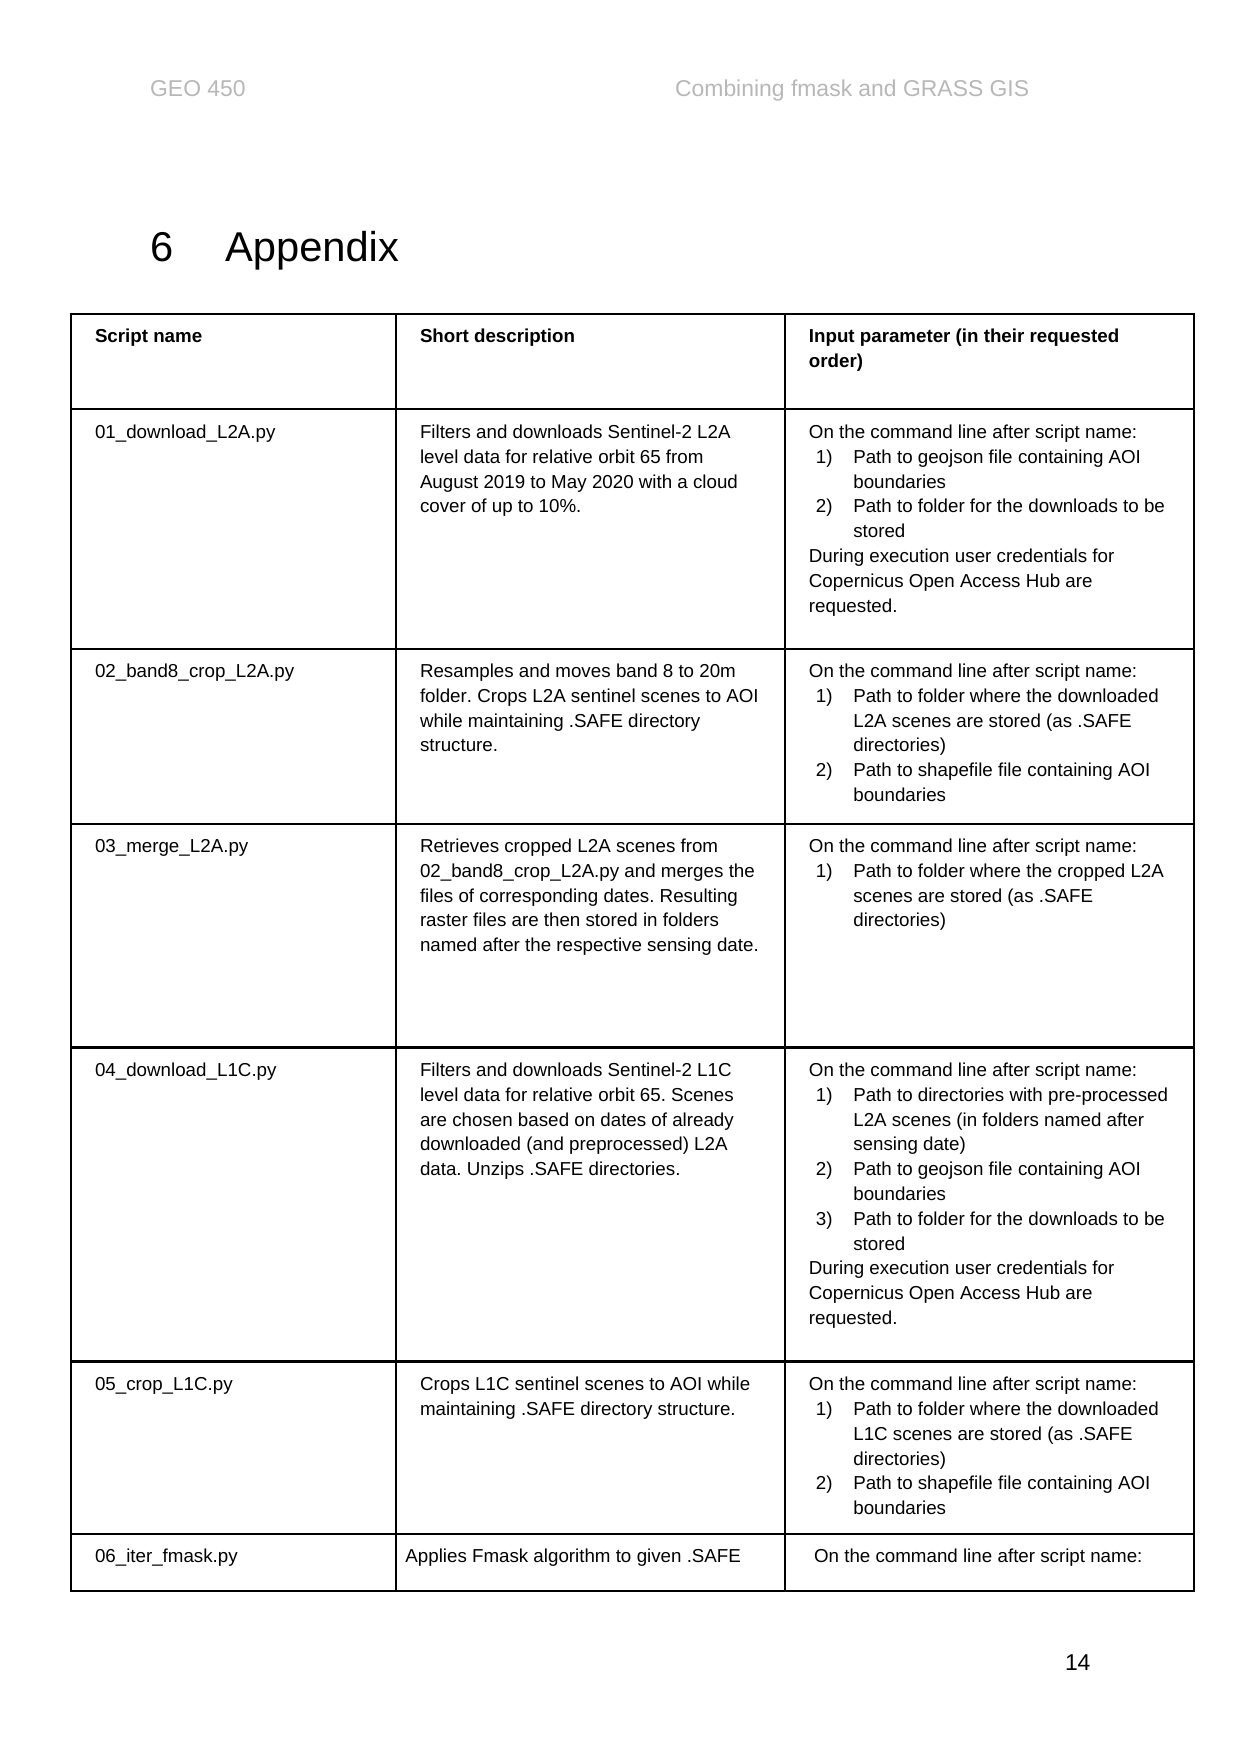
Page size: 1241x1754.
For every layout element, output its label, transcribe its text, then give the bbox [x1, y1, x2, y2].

table_cell On the command line after script name: 1) Path to directories with pre-processed L2A scenes (in folders named after sensing date) 2) Path to geojson file containing AOI boundaries 3) Path to folder for the downloads to be stored During execution user credentials for Copernicus Open Access Hub are requested. [786, 1049, 1193, 1360]
table_cell 02_band8_crop_L2A.py [72, 650, 395, 822]
table_cell 03_merge_L2A.py [72, 825, 395, 1046]
table_cell 05_crop_L1C.py [72, 1363, 395, 1533]
table_header Input parameter (in their requested order) [786, 315, 1193, 408]
table_header Short description [397, 315, 784, 408]
table_cell Filters and downloads Sentinel-2 L1C level data for relative orbit 65. Scenes are chosen based on dates of already downloaded (and preprocessed) L2A data. Unzips .SAFE directories. [397, 1049, 784, 1360]
table_cell On the command line after script name: 1) Path to folder where the downloaded L1C scenes are stored (as .SAFE directories) 2) Path to shapefile file containing AOI boundaries [786, 1363, 1193, 1533]
table_cell Resamples and moves band 8 to 20m folder. Crops L2A sentinel scenes to AOI while maintaining .SAFE directory structure. [397, 650, 784, 822]
table_header Script name [72, 315, 395, 408]
table_cell Crops L1C sentinel scenes to AOI while maintaining .SAFE directory structure. [397, 1363, 784, 1533]
table_cell 06_iter_fmask.py [72, 1535, 395, 1589]
subtitle Appendix [150, 222, 1090, 270]
table_cell Filters and downloads Sentinel-2 L2A level data for relative orbit 65 from August 2019 to May 2020 with a cloud cover of up to 10%. [397, 410, 784, 647]
table_cell On the command line after script name: 1) Path to folder where the downloaded L2A scenes are stored (as .SAFE directories) 2) Path to shapefile file containing AOI boundaries [786, 650, 1193, 822]
table_cell On the command line after script name: 1) Path to folder where the cropped L2A scenes are stored (as .SAFE directories) [786, 825, 1193, 1046]
table_cell 04_download_L1C.py [72, 1049, 395, 1360]
table_cell 01_download_L2A.py [72, 410, 395, 647]
table_cell On the command line after script name: 1) Path to geojson file containing AOI boundaries 2) Path to folder for the downloads to be stored During execution user credentials for Copernicus Open Access Hub are requested. [786, 410, 1193, 647]
table_cell Retrieves cropped L2A scenes from 02_band8_crop_L2A.py and merges the files of corresponding dates. Resulting raster files are then stored in folders named after the respective sensing date. [397, 825, 784, 1046]
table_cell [786, 1535, 1193, 1589]
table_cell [397, 1535, 784, 1589]
